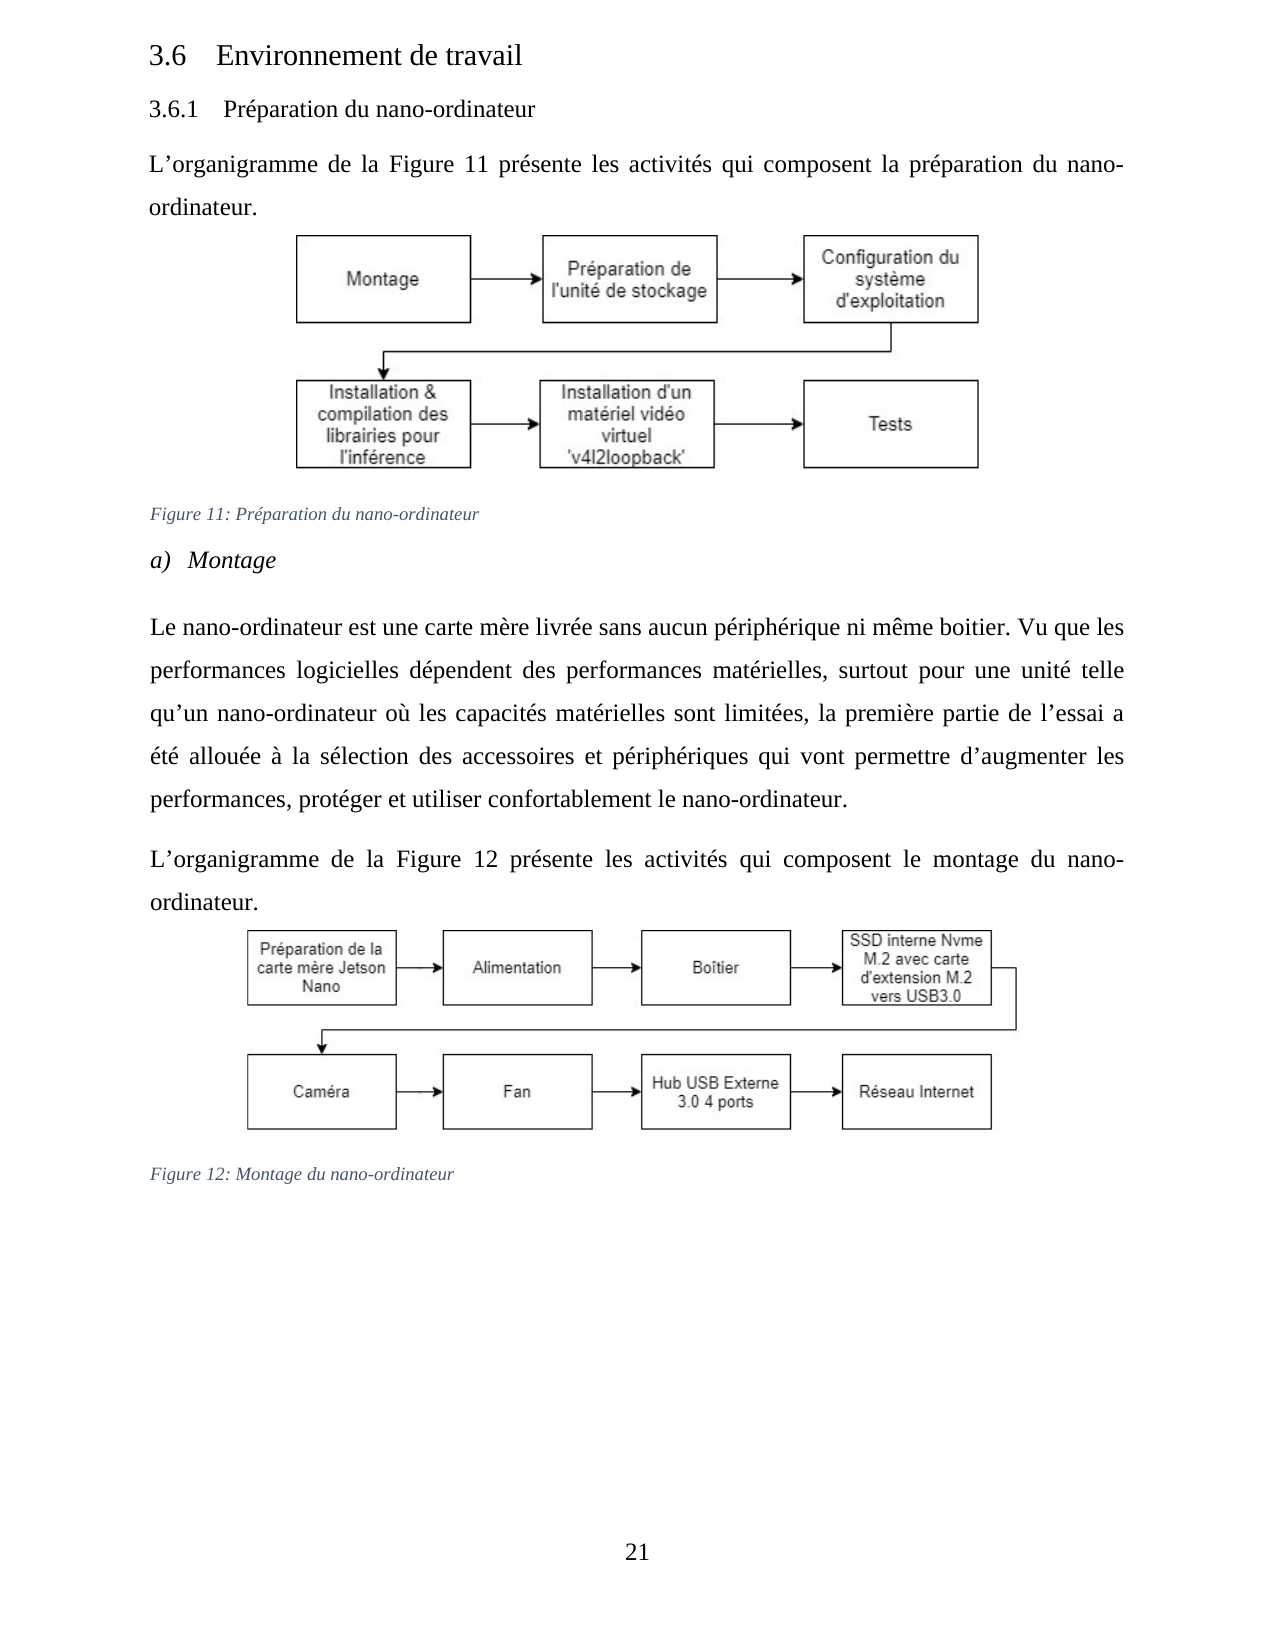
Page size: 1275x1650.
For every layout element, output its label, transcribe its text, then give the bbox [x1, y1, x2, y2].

subtitle Environnement de travail [148, 37, 1125, 72]
text L’organigramme de la Figure 11 présente les activités qui composent la préparation du nano-ordinateur. [149, 149, 1125, 221]
text Figure 11: Préparation du nano-ordinateur [150, 502, 1125, 524]
text Figure 12: Montage du nano-ordinateur [150, 1163, 1125, 1185]
picture [296, 235, 979, 470]
picture [247, 930, 1028, 1131]
text L’organigramme de la Figure 12 présente les activités qui composent le montage du nano-ordinateur. [150, 844, 1125, 916]
subtitle Préparation du nano-ordinateur [148, 94, 1125, 123]
subtitle Montage [150, 545, 1125, 574]
text Le nano-ordinateur est une carte mère livrée sans aucun périphérique ni même boitier. Vu que les performances logicielles dépendent des performances matérielles, surtout pour une unité telle qu’un nano-ordinateur où les capacités matérielles sont limitées, la première partie de l’essai a été allouée à la sélection des accessoires et périphériques qui vont permettre d’augmenter les performances, protéger et utiliser confortablement le nano-ordinateur. [150, 612, 1125, 813]
